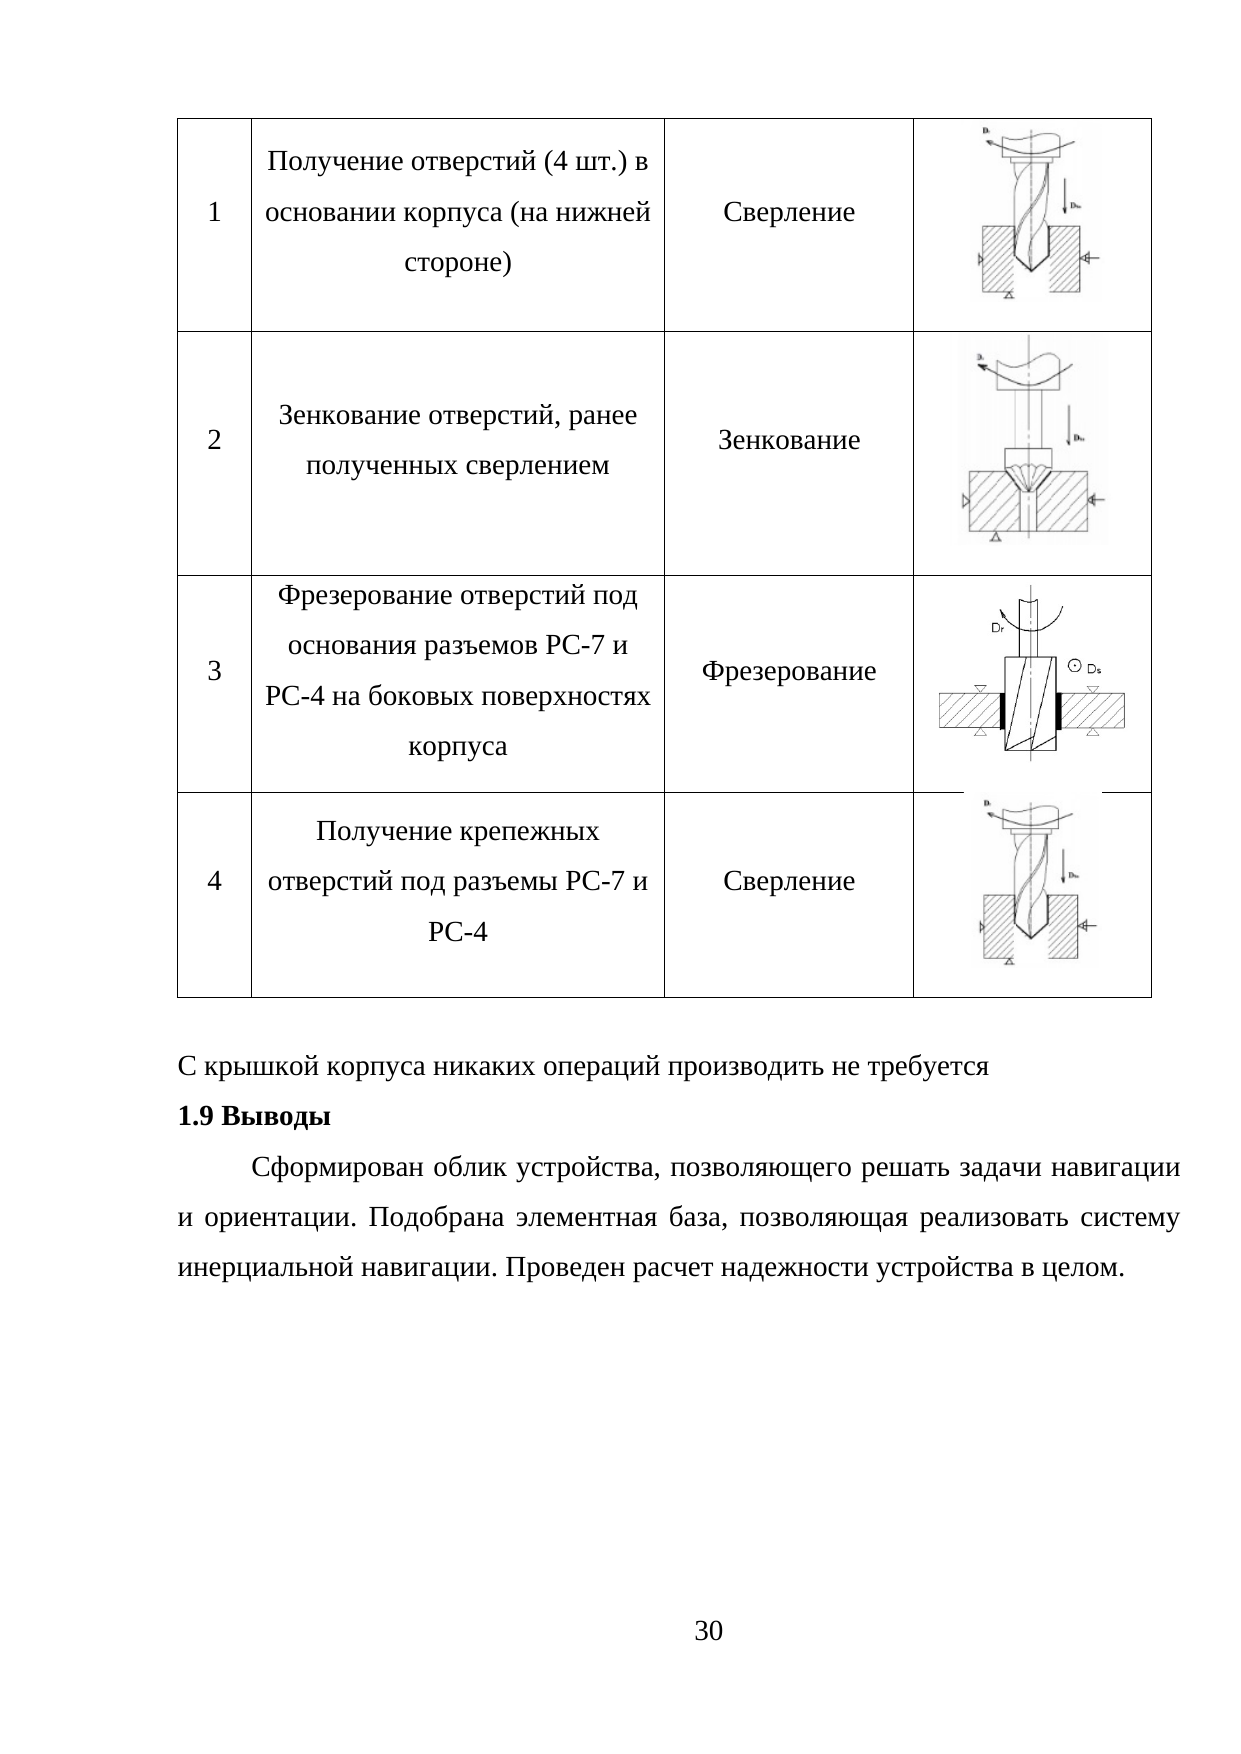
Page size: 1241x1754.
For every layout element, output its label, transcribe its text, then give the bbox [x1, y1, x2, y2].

table_cell 1 [178, 119, 251, 331]
table_cell [914, 793, 1151, 997]
text С крышкой корпуса никаких операций производить не требуется [177, 1048, 1181, 1082]
table_cell Получение крепежных отверстий под разъемы РС-7 и РС-4 [252, 793, 664, 997]
table_cell 2 [178, 332, 251, 575]
text 1.9 Выводы [177, 1098, 1181, 1132]
picture [927, 576, 1138, 763]
table_cell Получение отверстий (4 шт.) в основании корпуса (на нижней стороне) [252, 119, 664, 331]
picture [950, 332, 1116, 546]
table_cell Зенкование [665, 332, 913, 575]
picture [963, 792, 1102, 968]
table_cell [914, 576, 1151, 792]
table_cell [914, 119, 1151, 331]
table_cell Фрезерование [665, 576, 913, 792]
table_cell Фрезерование отверстий под основания разъемов РС-7 и РС-4 на боковых поверхностях корпуса [252, 576, 664, 792]
picture [961, 119, 1105, 302]
table_cell Сверление [665, 793, 913, 997]
text Cформирован облик устройства, позволяющего решать задачи навигации и ориентации. Подобрана элементная база, позволяющая реализовать систему инерциальной навигации. Проведен расчет надежности устройства в целом. [177, 1149, 1181, 1283]
table_cell 4 [178, 793, 251, 997]
table_cell 3 [178, 576, 251, 792]
table_cell Зенкование отверстий, ранее полученных сверлением [252, 332, 664, 575]
table_cell Сверление [665, 119, 913, 331]
table_cell [914, 332, 1151, 575]
